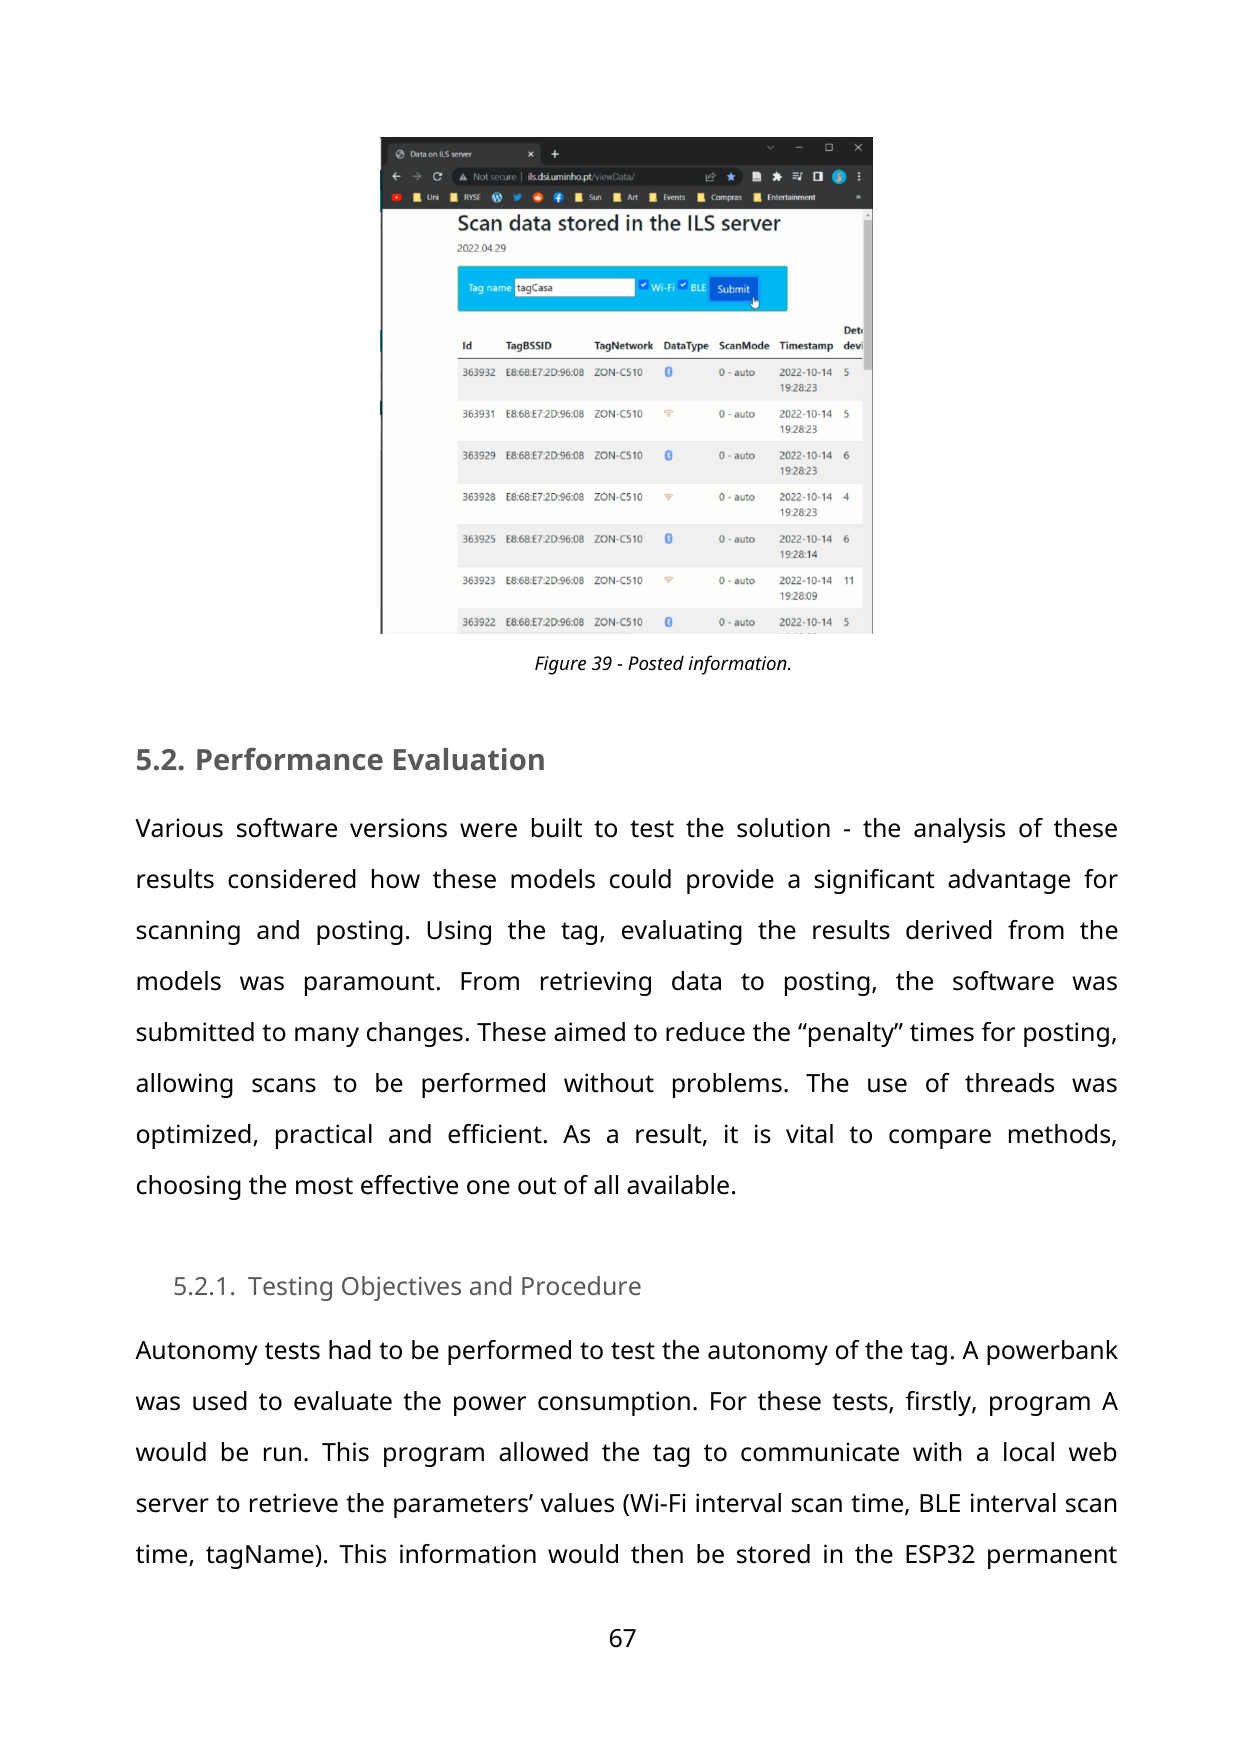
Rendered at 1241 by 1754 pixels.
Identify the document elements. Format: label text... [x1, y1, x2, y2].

text Figure 39 - Posted information. [135, 651, 1119, 676]
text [135, 1333, 1119, 1571]
subtitle Testing Objectives and Procedure [173, 1269, 1119, 1303]
picture [380, 137, 875, 634]
subtitle Performance Evaluation [135, 739, 1119, 778]
text Various software versions were built to test the solution - the analysis of these results considered how these models could provide a significant advantage for scanning and posting. Using the tag, evaluating the results derived from the models was paramount. From retrieving data to posting, the software was submitted to many changes. These aimed to reduce the “penalty” times for posting, allowing scans to be performed without problems. The use of threads was optimized, practical and efficient. As a result, it is vital to compare methods, choosing the most effective one out of all available. [135, 811, 1119, 1202]
